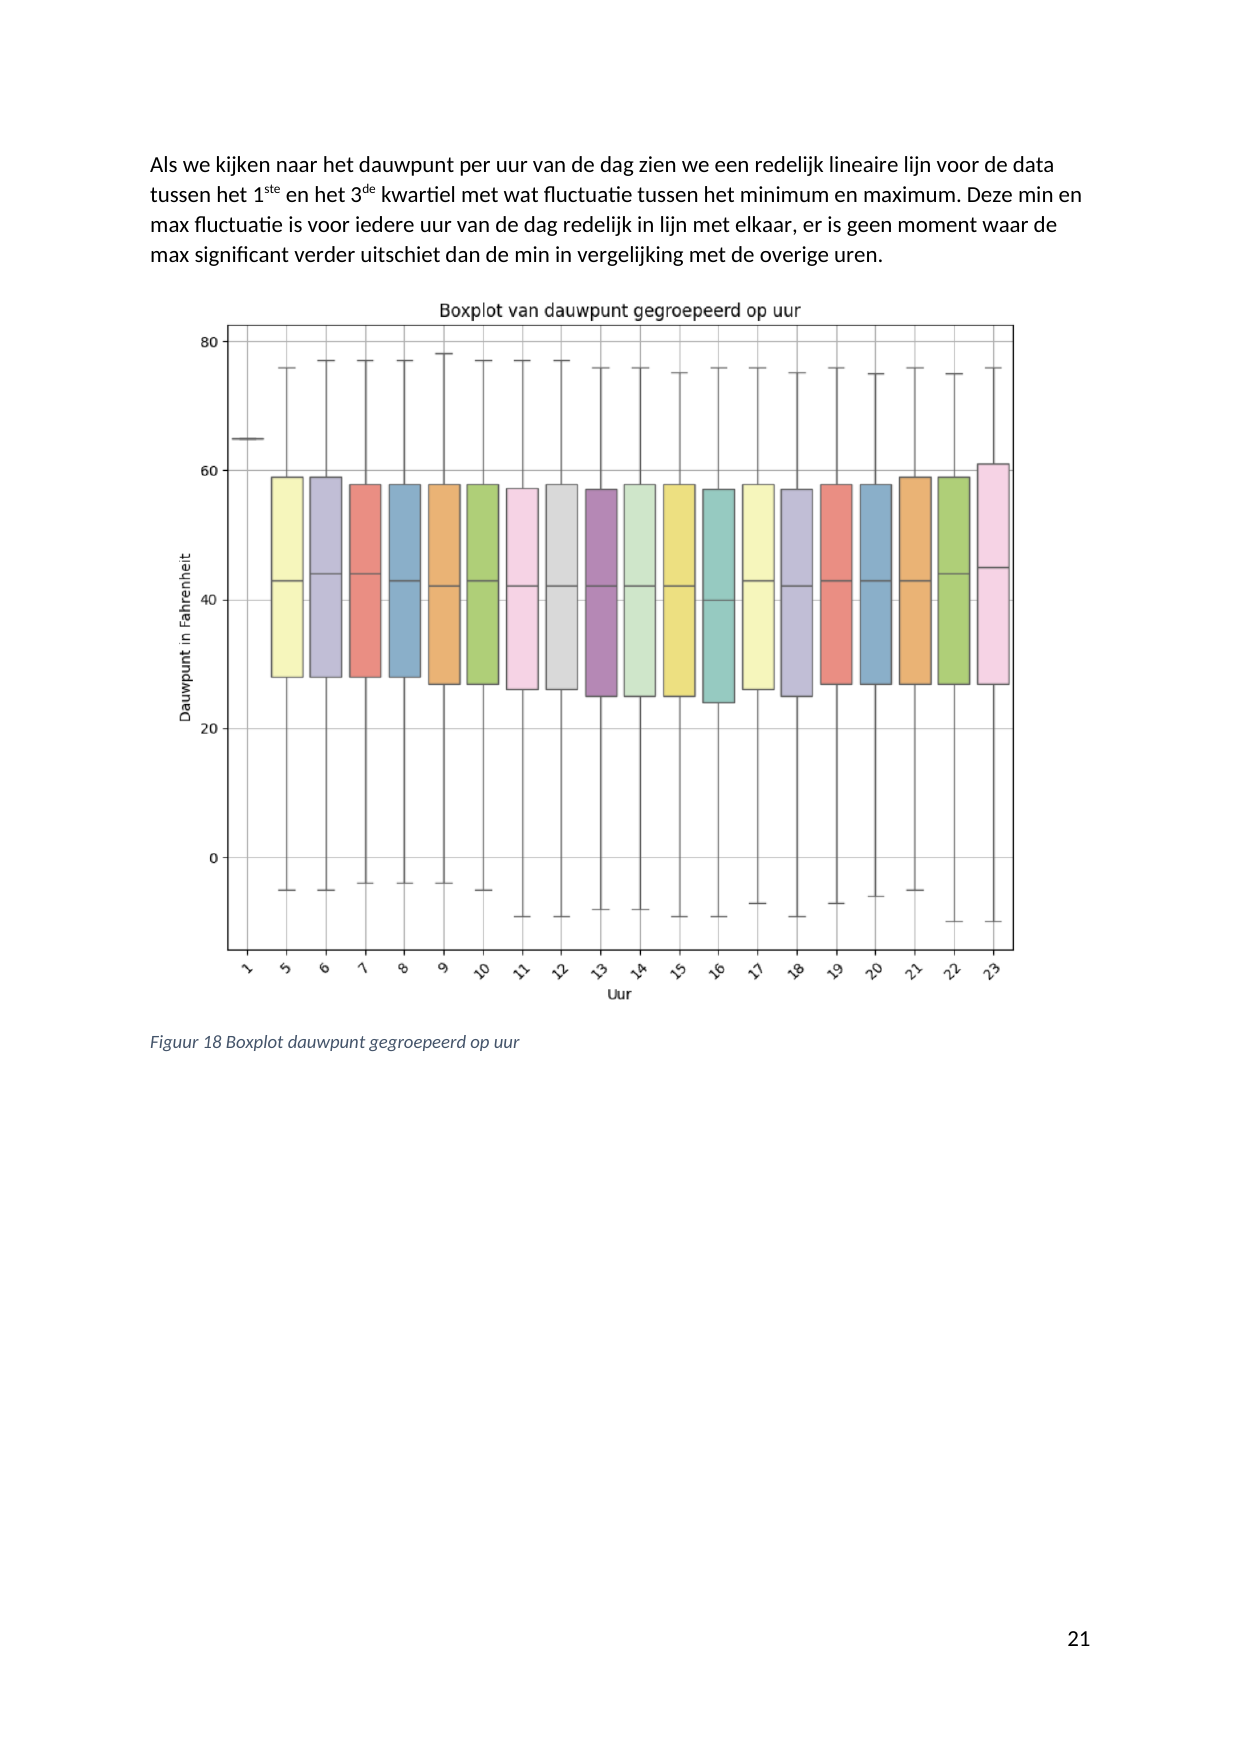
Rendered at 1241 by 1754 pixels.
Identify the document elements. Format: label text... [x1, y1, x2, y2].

picture [150, 287, 1091, 1012]
text Als we kijken naar het dauwpunt per uur van de dag zien we een redelijk lineaire lijn voor de data tussen het 1ste en het 3de kwartiel met wat fluctuatie tussen het minimum en maximum. Deze min en max fluctuatie is voor iedere uur van de dag redelijk in lijn met elkaar, er is geen moment waar de max significant verder uitschiet dan de min in vergelijking met de overige uren. [150, 150, 1090, 269]
text Figuur 18 Boxplot dauwpunt gegroepeerd op uur [150, 1030, 1090, 1053]
